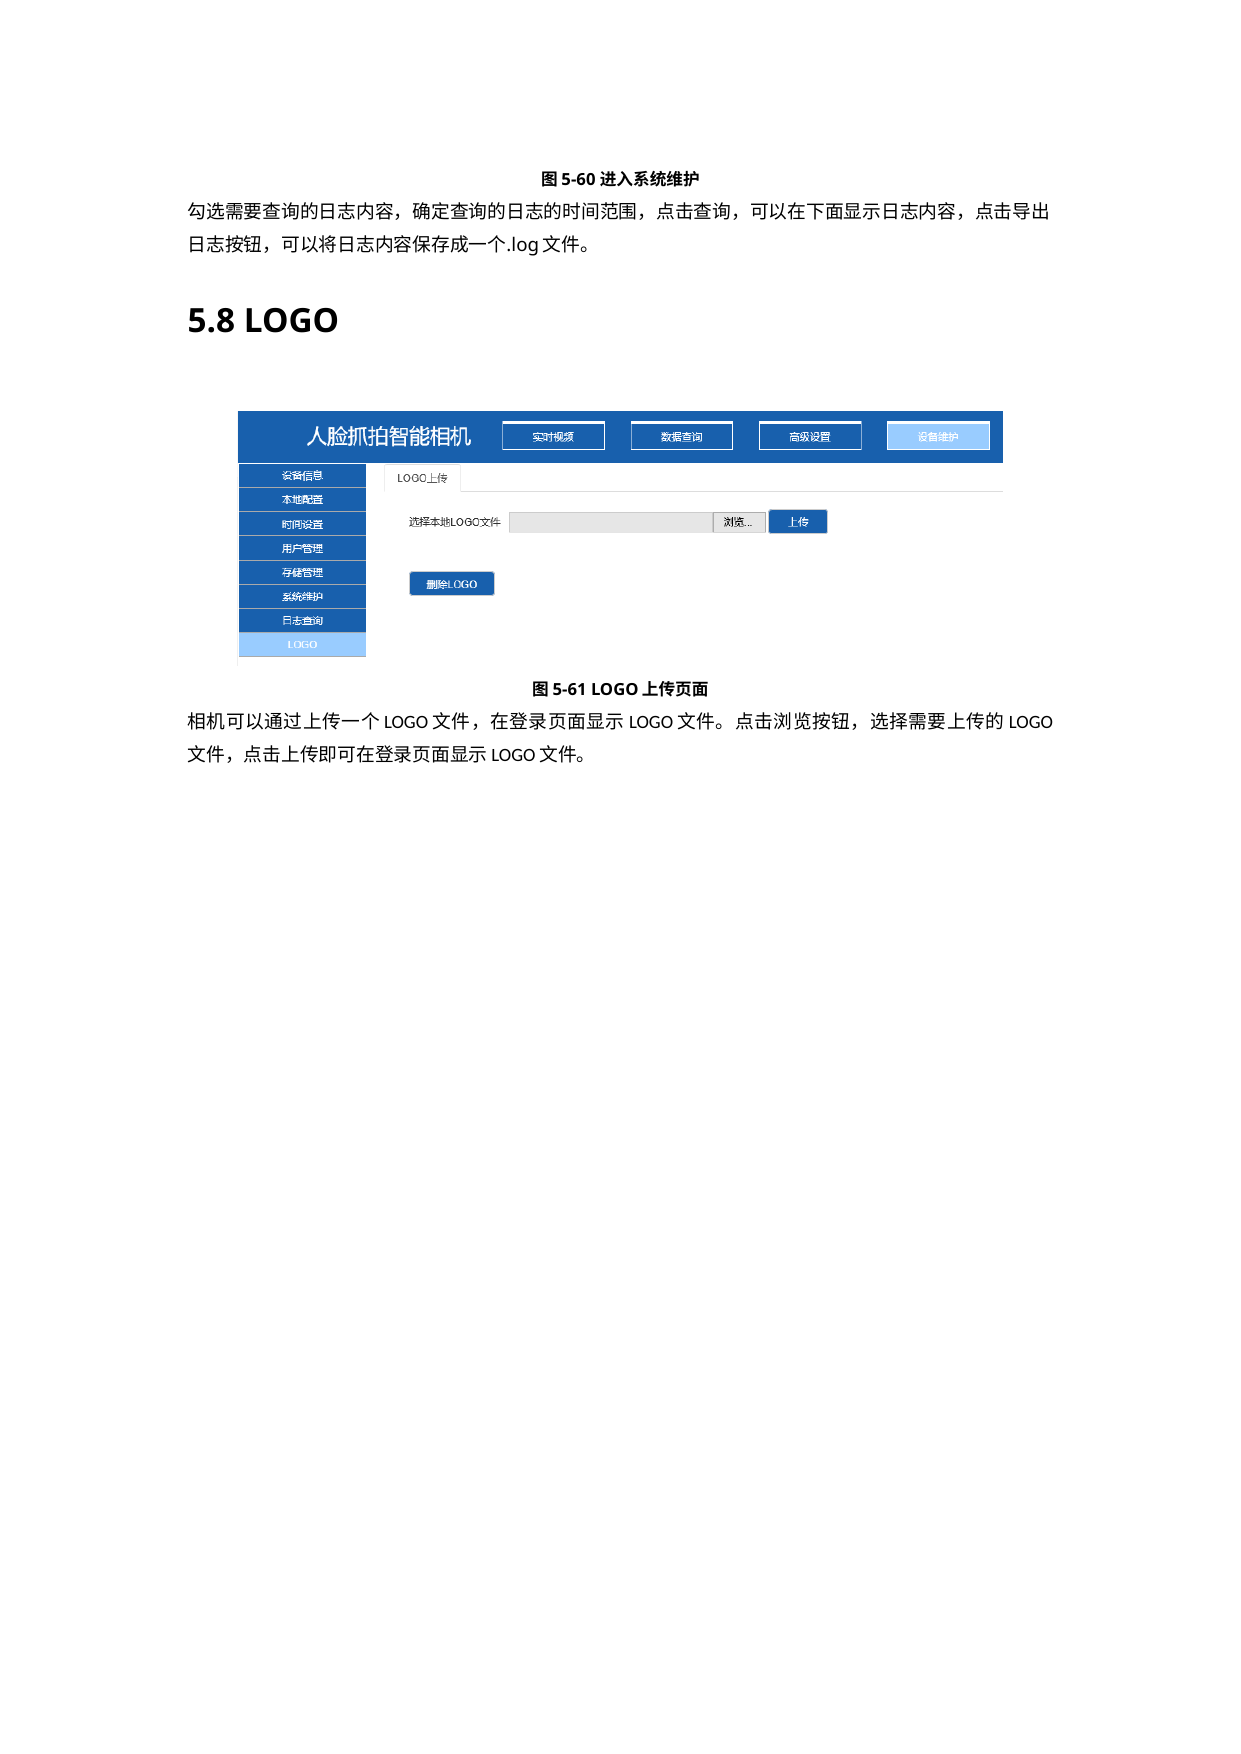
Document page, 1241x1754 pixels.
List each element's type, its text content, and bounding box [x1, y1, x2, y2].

subtitle LOGO [187, 287, 1053, 352]
picture [237, 411, 1003, 666]
text 相机可以通过上传一个LOGO文件，在登录页面显示LOGO文件。点击浏览按钮，选择需要上传的LOGO文件，点击上传即可在登录页面显示LOGO文件。 [187, 704, 1053, 769]
text 勾选需要查询的日志内容，确定查询的日志的时间范围，点击查询，可以在下面显示日志内容，点击导出日志按钮，可以将日志内容保存成一个.log文件。 [187, 194, 1053, 259]
